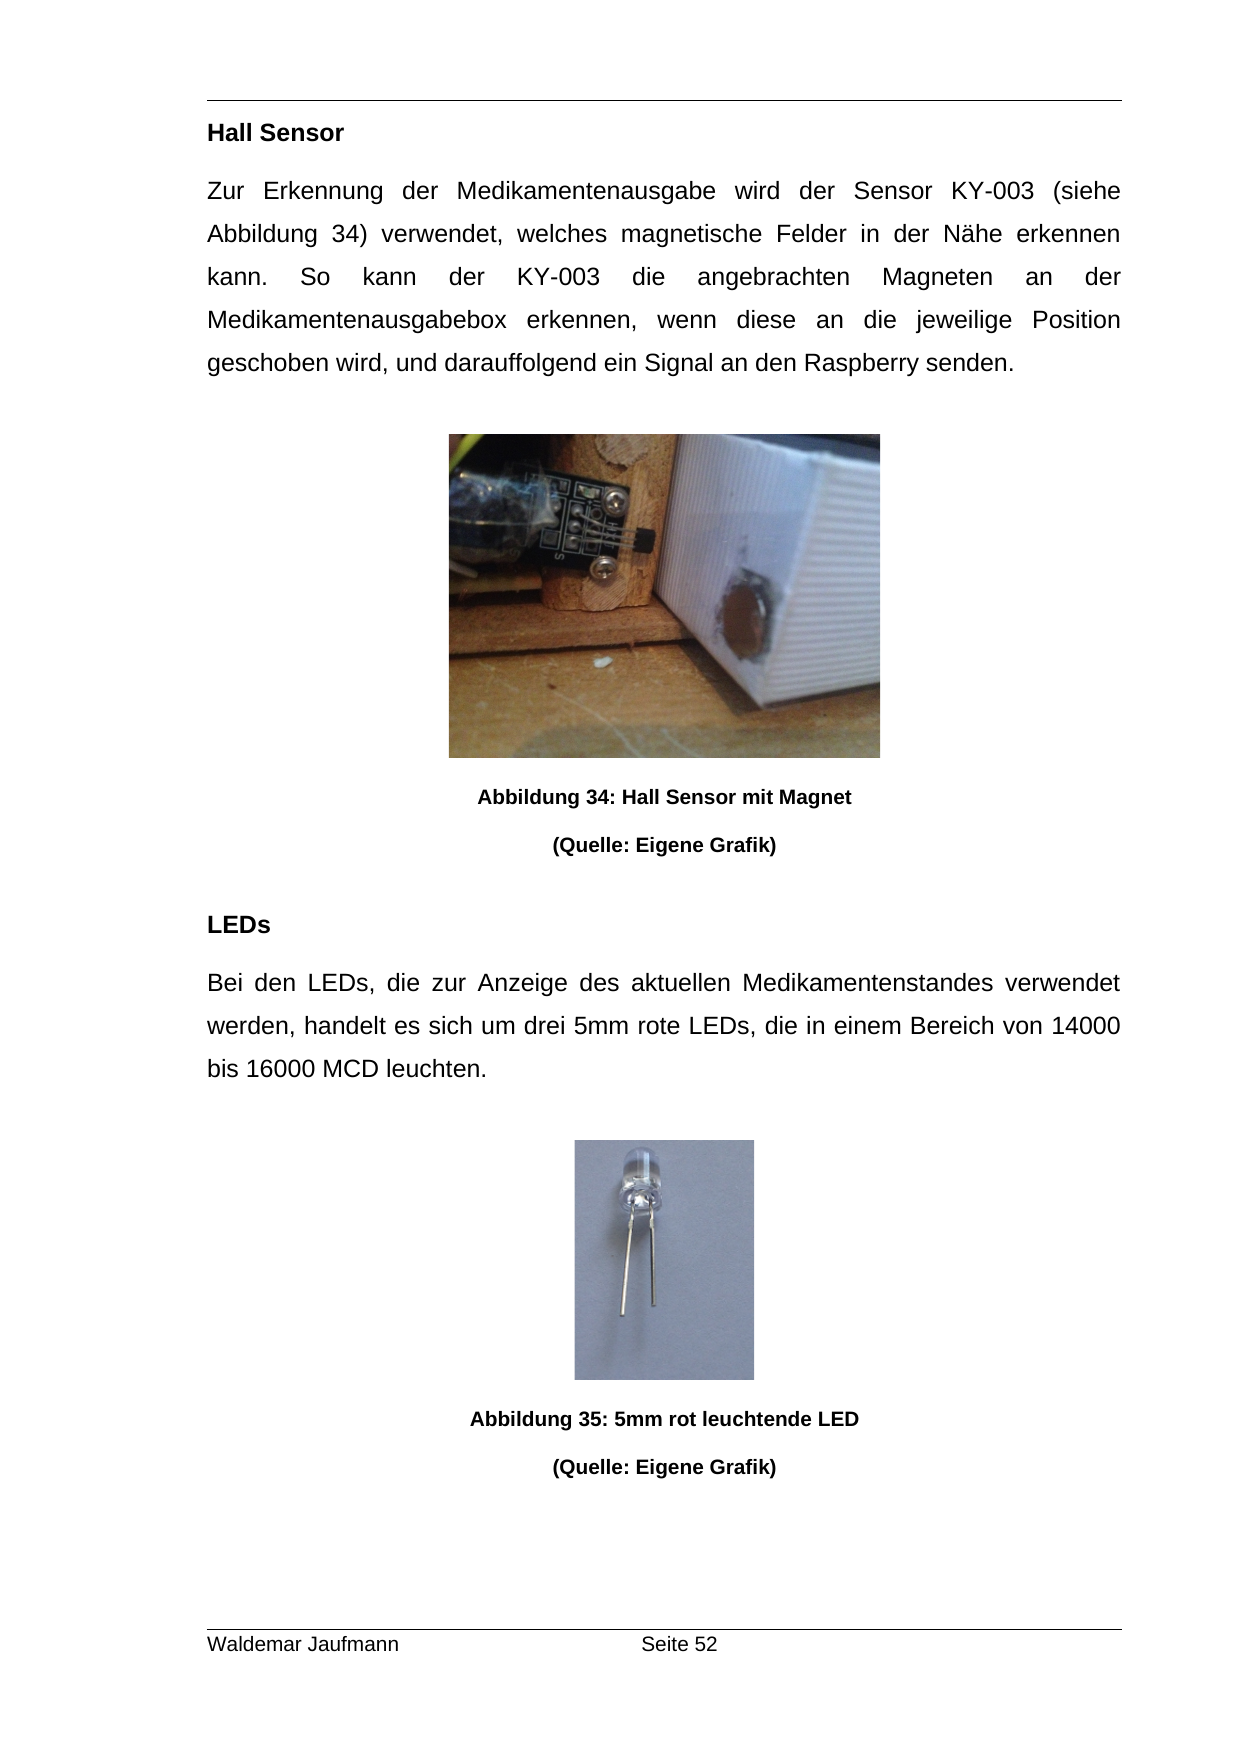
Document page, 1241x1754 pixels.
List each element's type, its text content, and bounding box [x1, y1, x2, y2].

picture [448, 434, 880, 758]
picture [574, 1140, 755, 1380]
text Abbildung 34: Hall Sensor mit Magnet [207, 785, 1122, 809]
text Bei den LEDs, die zur Anzeige des aktuellen Medikamentenstandes verwendet werden, handelt es sich um drei 5mm rote LEDs, die in einem Bereich von 14000 bis 16000 MCD leuchten. [207, 968, 1122, 1083]
text (Quelle: Eigene Grafik) [207, 833, 1122, 857]
text Abbildung 35: 5mm rot leuchtende LED [207, 1406, 1122, 1430]
text (Quelle: Eigene Grafik) [207, 1455, 1122, 1479]
text LEDs [207, 910, 1122, 939]
text Hall Sensor [207, 118, 1122, 147]
text Zur Erkennung der Medikamentenausgabe wird der Sensor KY-003 (siehe Abbildung 34) verwendet, welches magnetische Felder in der Nähe erkennen kann. So kann der KY-003 die angebrachten Magneten an der Medikamentenausgabebox erkennen, wenn diese an die jeweilige Position geschoben wird, und darauffolgend ein Signal an den Raspberry senden. [207, 176, 1122, 377]
